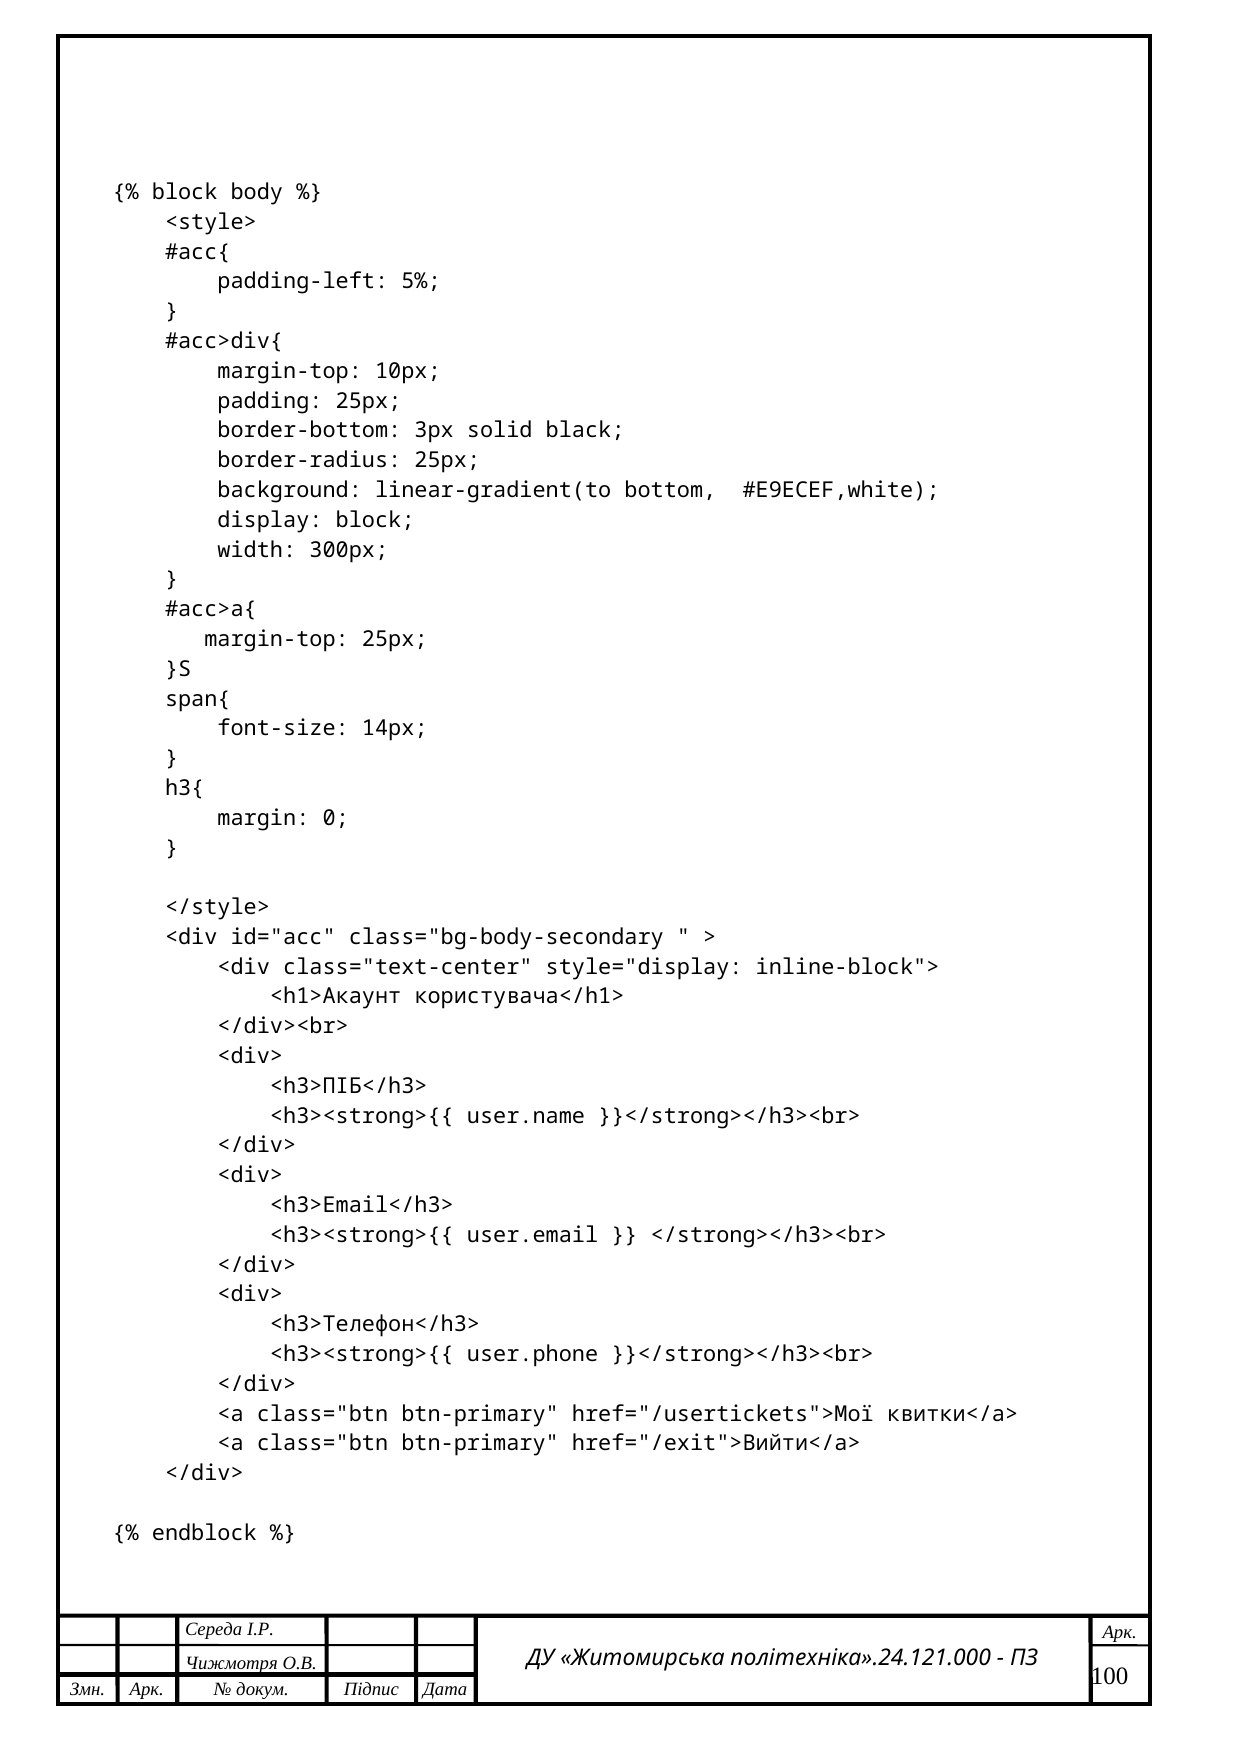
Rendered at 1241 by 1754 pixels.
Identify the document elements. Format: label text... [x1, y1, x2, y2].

text background: linear-gradient(to bottom, #E9ECEF,white); [112, 474, 1128, 504]
text border-bottom: 3px solid black; [112, 414, 1128, 444]
text } [112, 295, 1128, 325]
text </div> [112, 1368, 1128, 1398]
text <div class="text-center" style="display: inline-block"> [112, 951, 1128, 981]
text <a class="btn btn-primary" href="/usertickets">Мої квитки</a> [112, 1398, 1128, 1427]
text } [112, 563, 1128, 593]
text </style> [112, 891, 1128, 921]
text #acc>a{ [112, 593, 1128, 623]
text display: block; [112, 504, 1128, 534]
text } [112, 832, 1128, 861]
text </div> [112, 1129, 1128, 1159]
text {% endblock %} [112, 1517, 1128, 1547]
text width: 300px; [112, 534, 1128, 563]
text padding: 25px; [112, 385, 1128, 414]
text </div> [112, 1249, 1128, 1278]
text <style> [112, 206, 1128, 236]
text </div><br> [112, 1010, 1128, 1040]
text <div> [112, 1040, 1128, 1070]
text </div> [112, 1457, 1128, 1487]
text border-radius: 25px; [112, 444, 1128, 474]
text <h3>ПІБ</h3> [112, 1070, 1128, 1100]
text } [112, 742, 1128, 772]
text span{ [112, 683, 1128, 712]
text }S [112, 653, 1128, 683]
text <div> [112, 1159, 1128, 1189]
text margin-top: 10px; [112, 355, 1128, 385]
text margin-top: 25px; [112, 623, 1128, 653]
text <h3><strong>{{ user.email }} </strong></h3><br> [112, 1219, 1128, 1249]
text <a class="btn btn-primary" href="/exit">Вийти</a> [112, 1427, 1128, 1457]
text h3{ [112, 772, 1128, 802]
text margin: 0; [112, 802, 1128, 832]
text font-size: 14px; [112, 712, 1128, 742]
text <h3>Телефон</h3> [112, 1308, 1128, 1338]
text <h3><strong>{{ user.name }}</strong></h3><br> [112, 1100, 1128, 1129]
text <div id="acc" class="bg-body-secondary " > [112, 921, 1128, 951]
text <div> [112, 1278, 1128, 1308]
text {% block body %} [112, 176, 1128, 206]
text <h3><strong>{{ user.phone }}</strong></h3><br> [112, 1338, 1128, 1368]
text <h3>Email</h3> [112, 1189, 1128, 1219]
text <h1>Акаунт користувача</h1> [112, 981, 1128, 1010]
text padding-left: 5%; [112, 266, 1128, 295]
text #acc>div{ [112, 325, 1128, 355]
text #acc{ [112, 236, 1128, 266]
